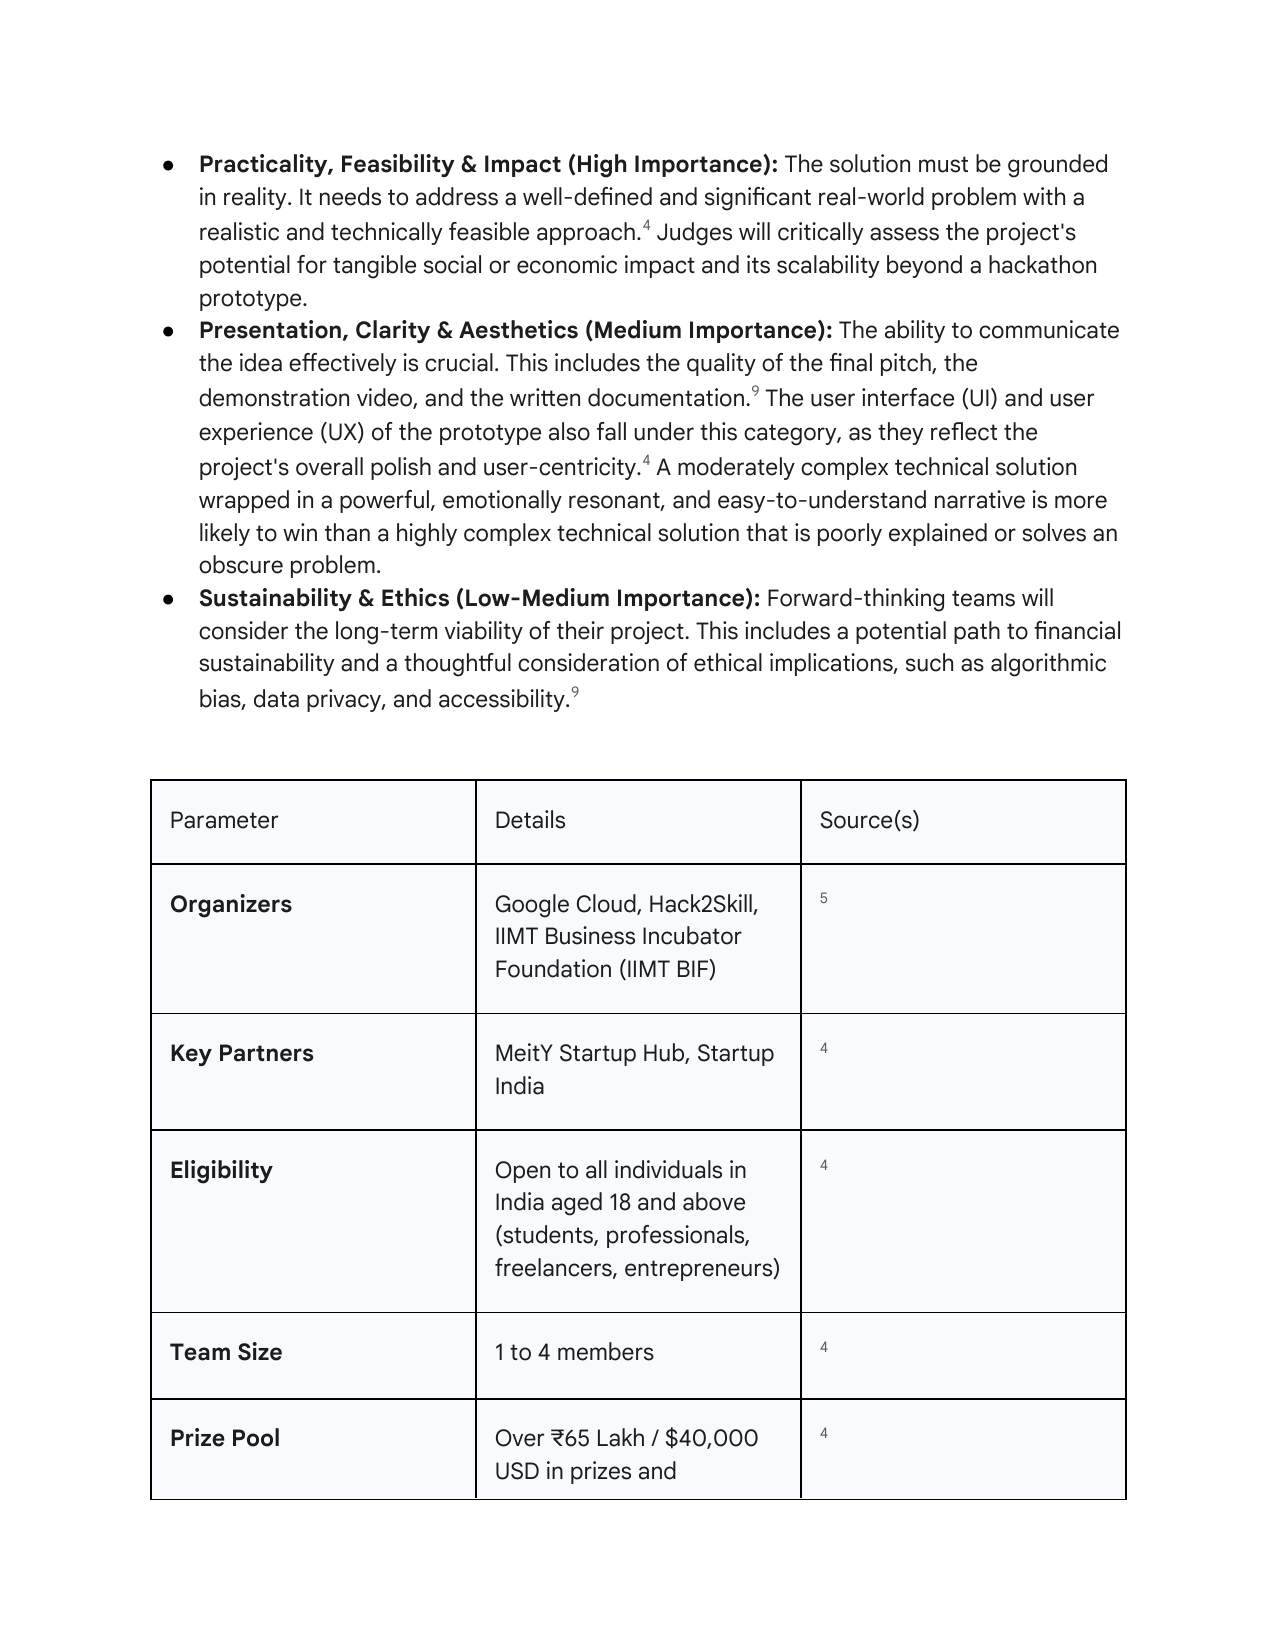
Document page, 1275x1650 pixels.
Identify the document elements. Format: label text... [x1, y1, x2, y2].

table_cell 5 [802, 865, 1125, 1013]
table_cell Organizers [152, 865, 475, 1013]
table_cell 4 [802, 1014, 1125, 1129]
table_header Details [477, 781, 800, 863]
table_cell Open to all individuals in India aged 18 and above (students, professionals, freelancers, entrepreneurs) [477, 1131, 800, 1311]
table_cell 4 [802, 1131, 1125, 1311]
table_cell 4 [802, 1313, 1125, 1398]
list Presentation, Clarity & Aesthetics (Medium Importance): The ability to communicate the idea effectively is crucial. This includes the quality of the final pitch, the demonstration video, and the written documentation.9 The user interface (UI) and user experience (UX) of the prototype also fall under this category, as they reflect the project's overall polish and user-centricity.4 A moderately complex technical solution wrapped in a powerful, emotionally resonant, and easy-to-understand narrative is more likely to win than a highly complex technical solution that is poorly explained or solves an obscure problem. [161, 317, 1125, 580]
table_header Source(s) [802, 781, 1125, 863]
table_cell 1 to 4 members [477, 1313, 800, 1398]
table_header Parameter [152, 781, 475, 863]
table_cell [477, 1400, 800, 1498]
list Sustainability & Ethics (Low-Medium Importance): Forward-thinking teams will consider the long-term viability of their project. This includes a potential path to financial sustainability and a thoughtful consideration of ethical implications, such as algorithmic bias, data privacy, and accessibility.9 [161, 584, 1125, 714]
table_cell Eligibility [152, 1131, 475, 1311]
table_cell 4 [802, 1400, 1125, 1498]
table_cell Prize Pool [152, 1400, 475, 1498]
table_cell Team Size [152, 1313, 475, 1398]
table_cell MeitY Startup Hub, Startup India [477, 1014, 800, 1129]
list Practicality, Feasibility & Impact (High Importance): The solution must be grounded in reality. It needs to address a well-defined and significant real-world problem with a realistic and technically feasible approach.4 Judges will critically assess the project's potential for tangible social or economic impact and its scalability beyond a hackathon prototype. [161, 150, 1125, 313]
table_cell Key Partners [152, 1014, 475, 1129]
table_cell Google Cloud, Hack2Skill, IIMT Business Incubator Foundation (IIMT BIF) [477, 865, 800, 1013]
